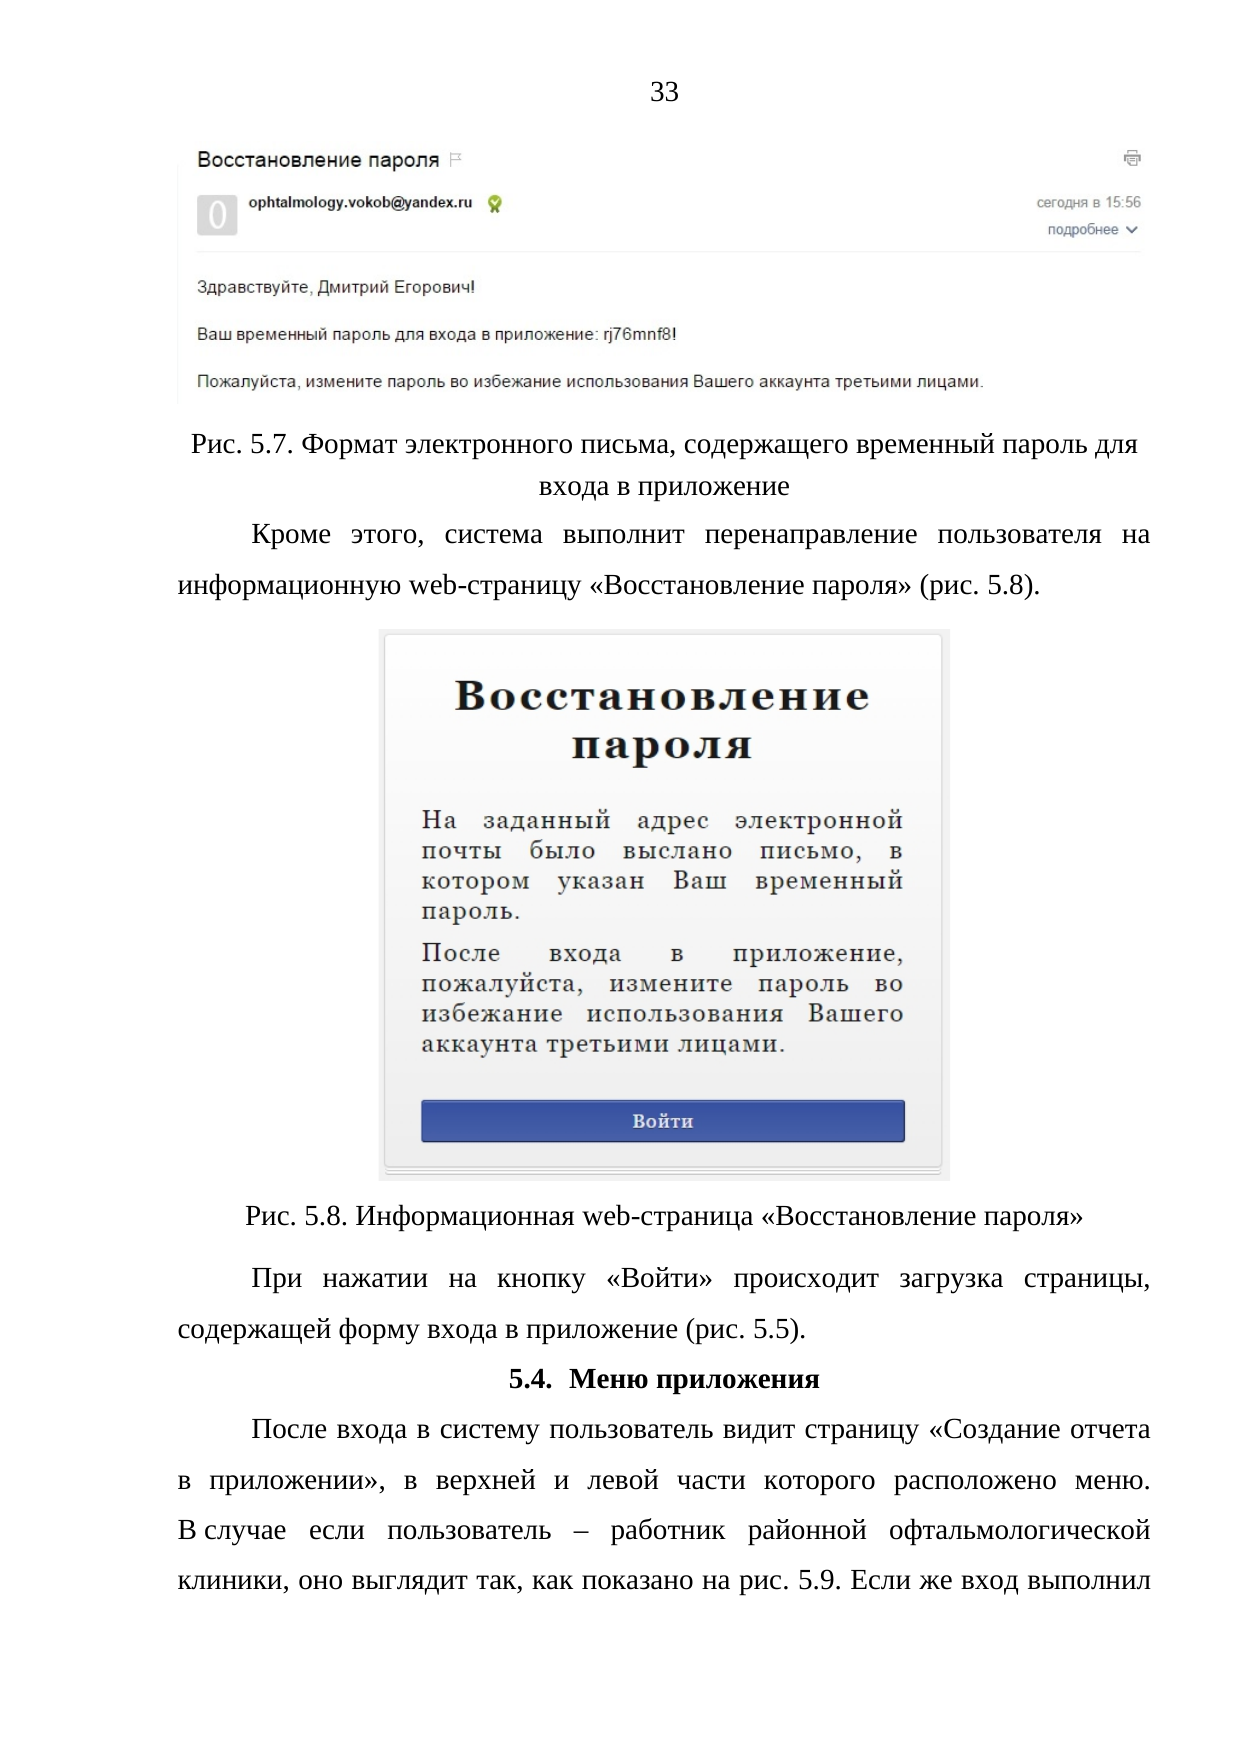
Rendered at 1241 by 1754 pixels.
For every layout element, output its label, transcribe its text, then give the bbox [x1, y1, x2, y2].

text Кроме этого, система выполнит перенаправление пользователя на информационную web-страницу «Восстановление пароля» (рис. 5.8). [177, 516, 1152, 600]
text Рис. 5.8. Информационная web-страница «Восстановление пароля» [177, 1198, 1152, 1231]
text При нажатии на кнопку «Войти» происходит загрузка страницы, содержащей форму входа в приложение (рис. 5.5). [177, 1261, 1152, 1344]
text Рис. 5.7. Формат электронного письма, содержащего временный пароль для входа в приложение [177, 421, 1152, 504]
picture [177, 141, 1152, 404]
picture [378, 629, 951, 1181]
subtitle Меню приложения [177, 1361, 1152, 1395]
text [177, 1411, 1152, 1596]
